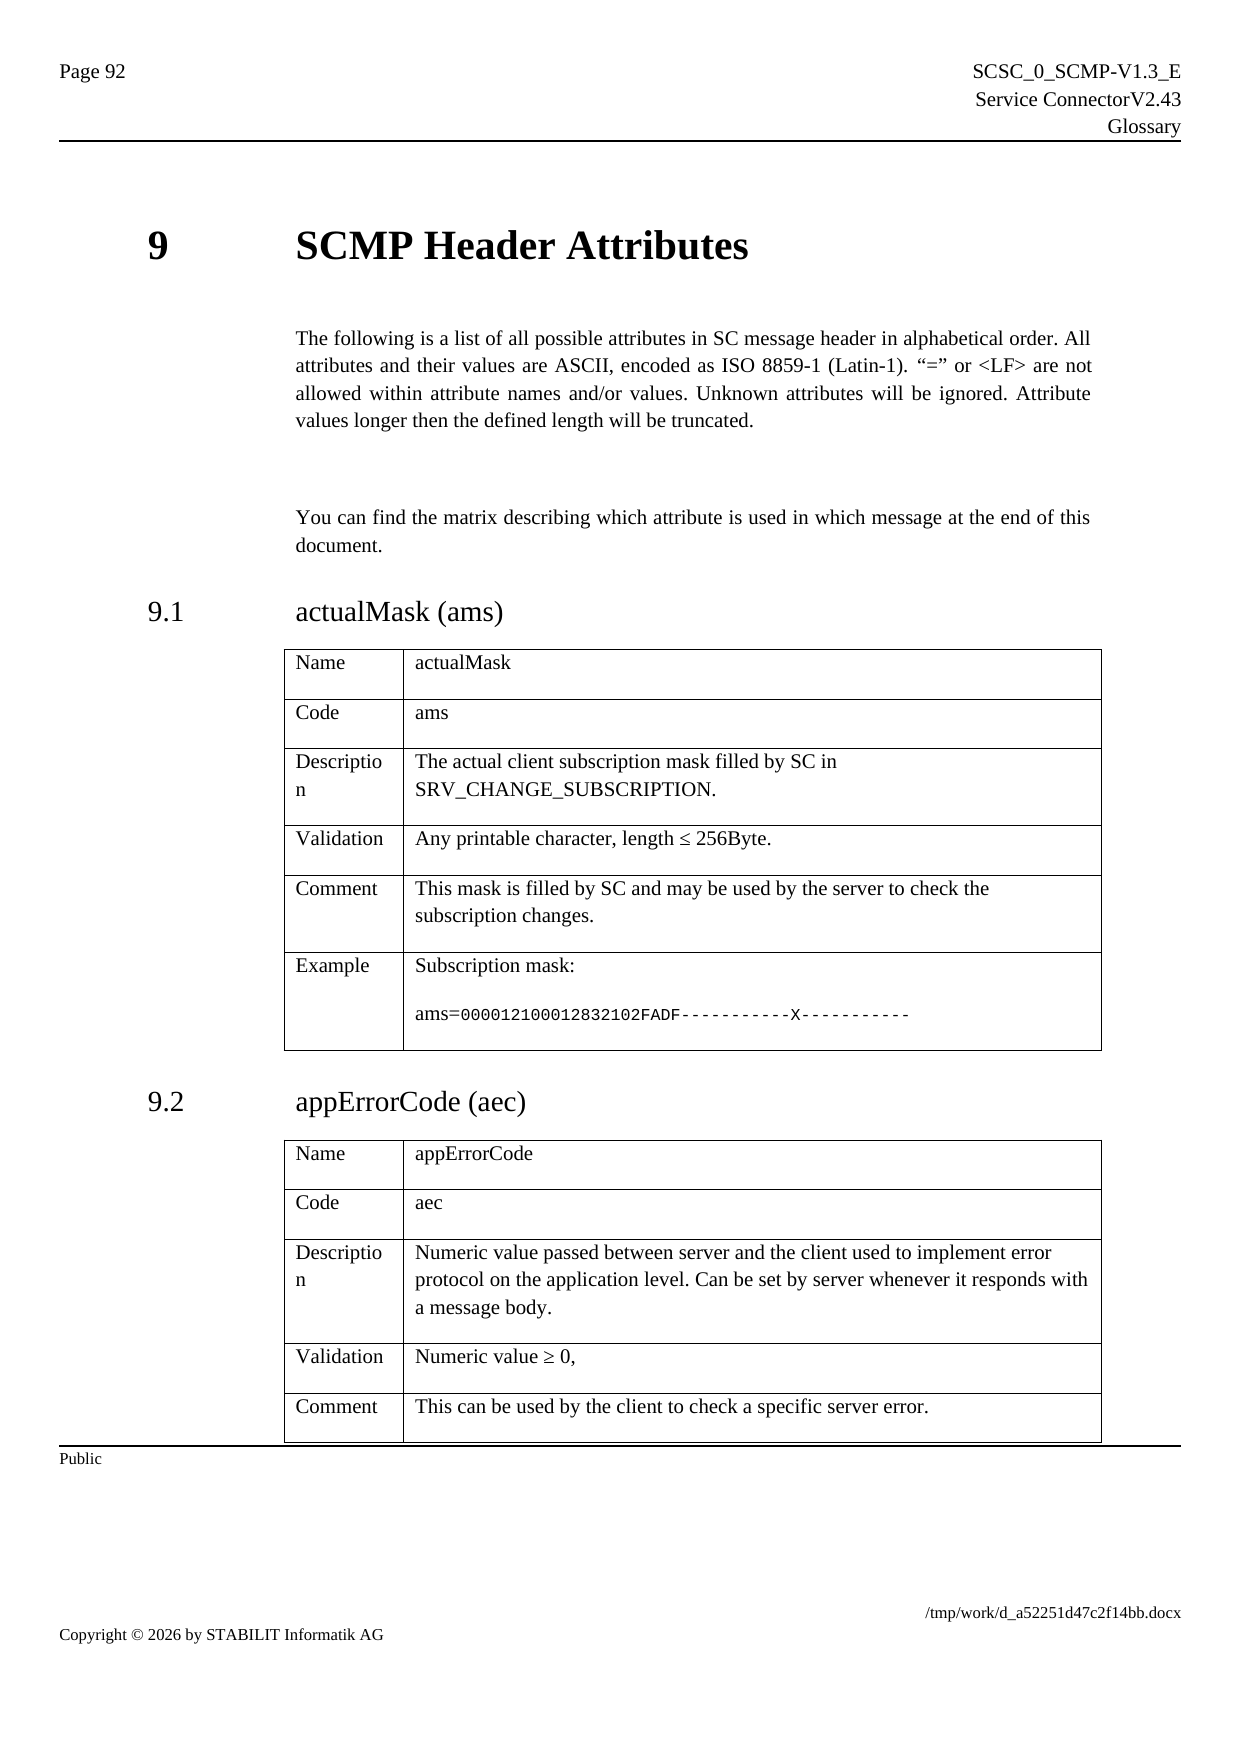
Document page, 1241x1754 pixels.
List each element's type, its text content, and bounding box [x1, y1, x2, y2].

table_cell This mask is filled by SC and may be used by the server to check the subscription changes. [404, 876, 1101, 952]
table_cell Any printable character, length ≤ 256Byte. [404, 826, 1101, 874]
text You can find the matrix describing which attribute is used in which message at the end of this document. [295, 505, 1092, 557]
table_cell ams [404, 700, 1101, 748]
table_cell Code [285, 700, 403, 748]
table_cell Example [285, 953, 403, 1050]
subtitle SCMP Header Attributes [148, 221, 1092, 268]
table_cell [404, 1394, 1101, 1442]
table_cell Validation [285, 826, 403, 874]
table_cell Code [285, 1190, 403, 1238]
table_cell Comment [285, 876, 403, 952]
table_header actualMask [404, 650, 1101, 698]
table_cell Numeric value ≥ 0, [404, 1344, 1101, 1393]
table_cell Description [285, 749, 403, 825]
table_cell Comment [285, 1394, 403, 1442]
table_cell Description [285, 1240, 403, 1343]
table_cell Validation [285, 1344, 403, 1393]
text The following is a list of all possible attributes in SC message header in alphabetical order. All attributes and their values are ASCII, encoded as ISO 8859-1 (Latin-1). “=” or <LF> are not allowed within attribute names and/or values. Unknown attributes will be ignored. Attribute values longer then the defined length will be truncated. [295, 326, 1092, 432]
table_header Name [285, 650, 403, 698]
table_header Name [285, 1141, 403, 1189]
subtitle actualMask (ams) [148, 594, 1092, 627]
subtitle appErrorCode (aec) [148, 1084, 1092, 1118]
table_cell Subscription mask: ams=000012100012832102FADF-----------X----------- [404, 953, 1101, 1050]
table_cell aec [404, 1190, 1101, 1238]
table_header appErrorCode [404, 1141, 1101, 1189]
table_cell The actual client subscription mask filled by SC in SRV_CHANGE_SUBSCRIPTION. [404, 749, 1101, 825]
table_cell Numeric value passed between server and the client used to implement error protocol on the application level. Can be set by server whenever it responds with a message body. [404, 1240, 1101, 1343]
